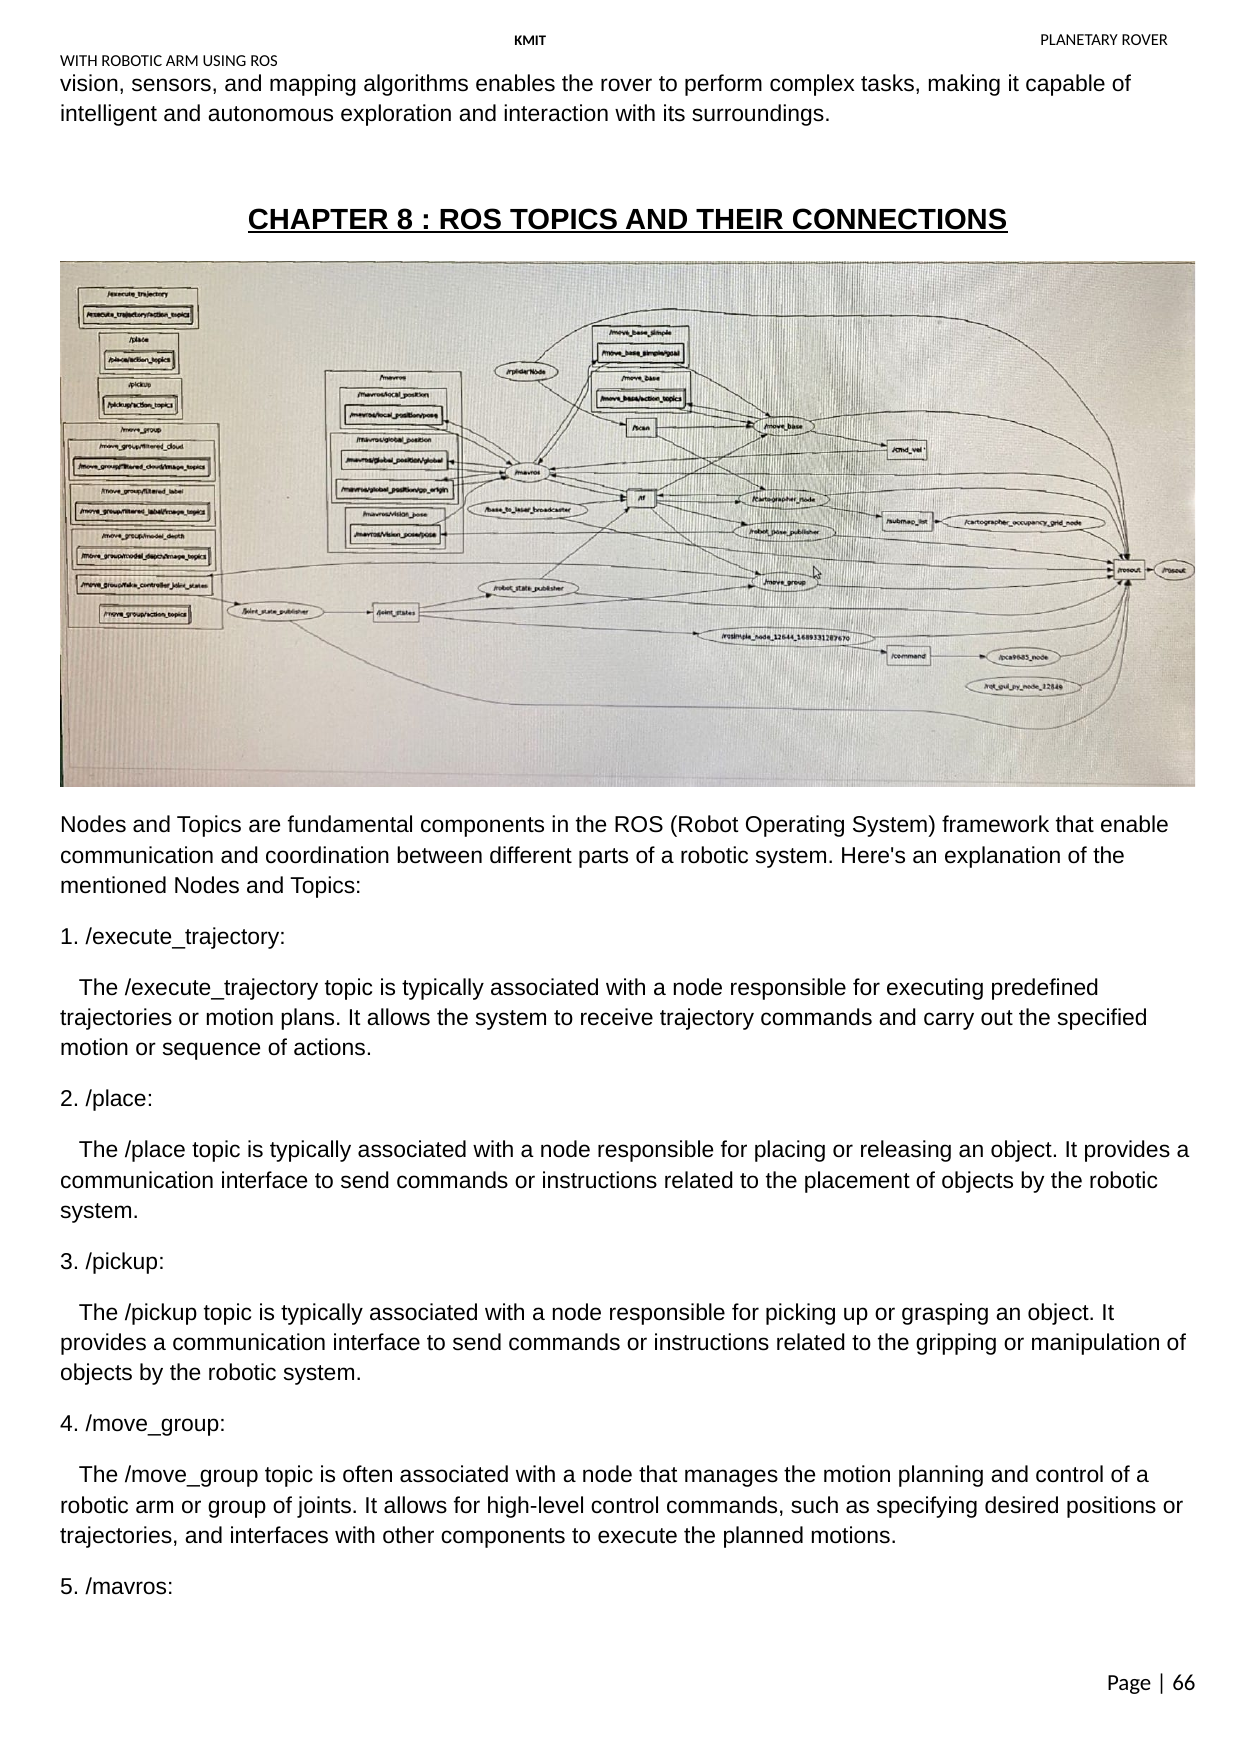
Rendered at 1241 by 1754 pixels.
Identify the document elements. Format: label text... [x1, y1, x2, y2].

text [60, 70, 1195, 127]
text 1. /execute_trajectory: [60, 923, 1195, 949]
text 2. /place: [60, 1085, 1195, 1112]
text The /execute_trajectory topic is typically associated with a node responsible for executing predefined trajectories or motion plans. It allows the system to receive trajectory commands and carry out the specified motion or sequence of actions. [60, 974, 1195, 1061]
text CHAPTER 8 : ROS TOPICS AND THEIR CONNECTIONS [60, 202, 1195, 236]
text 3. /pickup: [60, 1248, 1195, 1274]
text Nodes and Topics are fundamental components in the ROS (Robot Operating System) framework that enable communication and coordination between different parts of a robotic system. Here's an explanation of the mentioned Nodes and Topics: [60, 811, 1195, 898]
text 5. /mavros: [60, 1573, 1195, 1599]
text The /place topic is typically associated with a node responsible for placing or releasing an object. It provides a communication interface to send commands or instructions related to the placement of objects by the robotic system. [60, 1136, 1195, 1223]
text The /move_group topic is often associated with a node that manages the motion planning and control of a robotic arm or group of joints. It allows for high-level control commands, such as specifying desired positions or trajectories, and interfaces with other components to execute the planned motions. [60, 1461, 1195, 1548]
text The /pickup topic is typically associated with a node responsible for picking up or grasping an object. It provides a communication interface to send commands or instructions related to the gripping or manipulation of objects by the robotic system. [60, 1299, 1195, 1386]
picture [60, 261, 1196, 787]
text 4. /move_group: [60, 1410, 1195, 1437]
